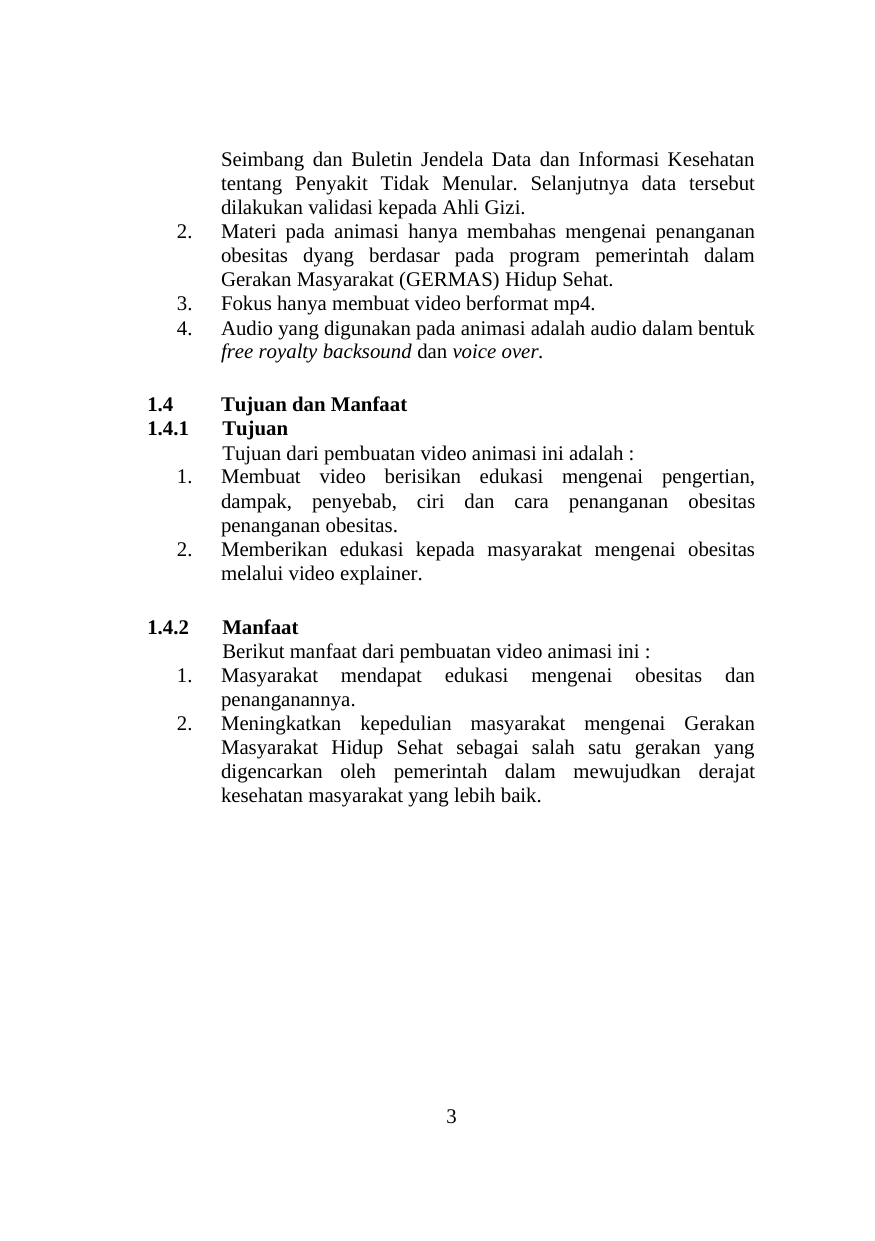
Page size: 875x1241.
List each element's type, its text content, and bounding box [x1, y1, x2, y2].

list Memberikan edukasi kepada masyarakat mengenai obesitas melalui video explainer. [177, 537, 756, 585]
subtitle 1.4.1 Tujuan [147, 416, 756, 440]
subtitle Tujuan dan Manfaat [147, 392, 756, 416]
subtitle 1.4.2 Manfaat [147, 615, 756, 639]
list Masyarakat mendapat edukasi mengenai obesitas dan penanganannya. [177, 663, 756, 711]
list Membuat video berisikan edukasi mengenai pengertian, dampak, penyebab, ciri dan cara penanganan obesitas penanganan obesitas. [177, 464, 756, 537]
list Materi pada animasi hanya membahas mengenai penanganan obesitas dyang berdasar pada program pemerintah dalam Gerakan Masyarakat (GERMAS) Hidup Sehat. [177, 219, 756, 291]
list Fokus hanya membuat video berformat mp4. [177, 291, 756, 315]
list Meningkatkan kepedulian masyarakat mengenai Gerakan Masyarakat Hidup Sehat sebagai salah satu gerakan yang digencarkan oleh pemerintah dalam mewujudkan derajat kesehatan masyarakat yang lebih baik. [177, 711, 756, 807]
list Tujuan dari pembuatan video animasi ini adalah : [222, 440, 756, 464]
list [177, 147, 756, 219]
list Audio yang digunakan pada animasi adalah audio dalam bentuk free royalty backsound dan voice over. [177, 315, 756, 363]
text Berikut manfaat dari pembuatan video animasi ini : [147, 639, 756, 663]
